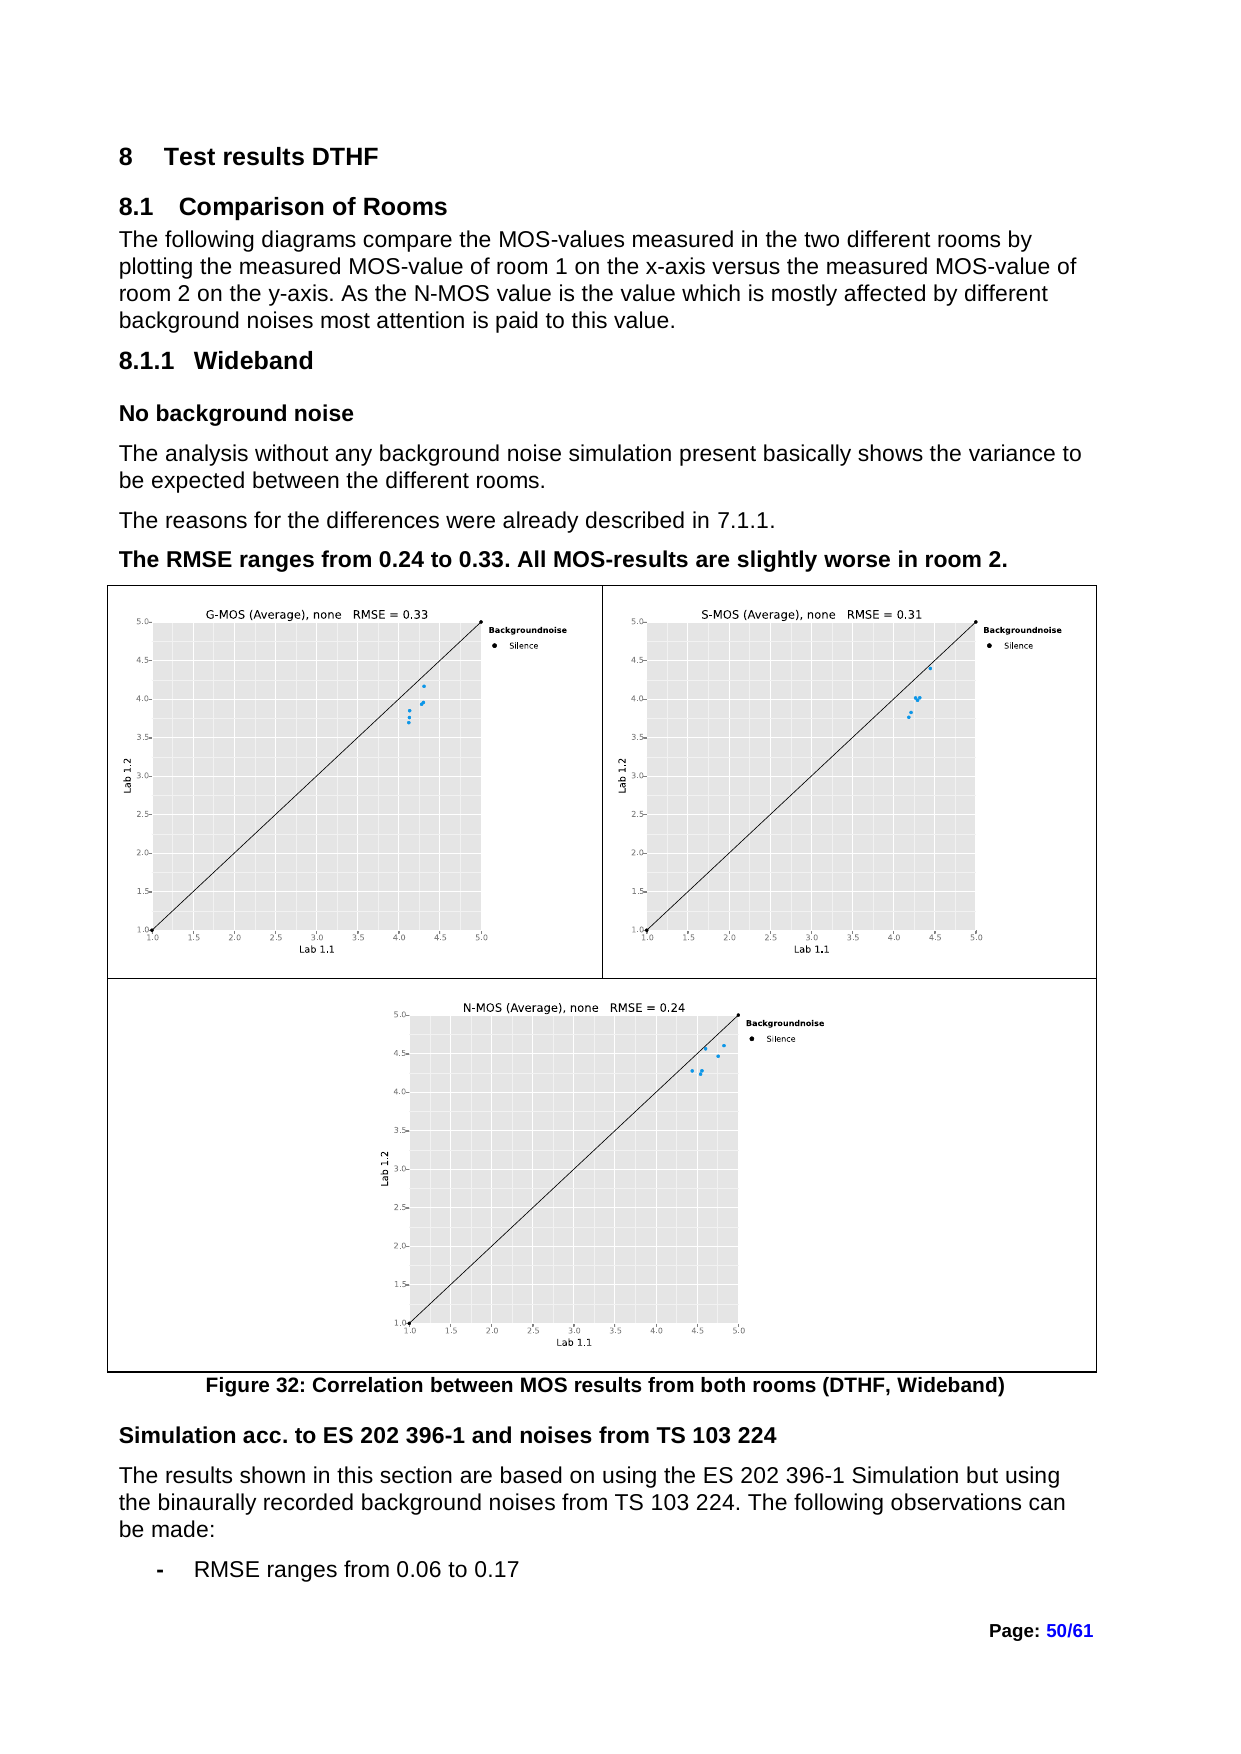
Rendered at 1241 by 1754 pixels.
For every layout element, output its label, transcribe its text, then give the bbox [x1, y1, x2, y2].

subtitle Test results DTHF [118, 142, 1093, 171]
text Simulation acc. to ES 202 396-1 and noises from TS 103 224 [118, 1422, 1093, 1449]
subtitle Wideband [118, 346, 1093, 375]
text Figure 32: Correlation between MOS results from both rooms (DTHF, Wideband) [118, 1373, 1093, 1397]
text The results shown in this section are based on using the ES 202 396-1 Simulation but using the binaurally recorded background noises from TS 103 224. The following observations can be made: [118, 1461, 1093, 1542]
table_header [108, 586, 602, 978]
text The following diagrams compare the MOS-values measured in the two different rooms by plotting the measured MOS-value of room 1 on the x-axis versus the measured MOS-value of room 2 on the y-axis. As the N-MOS value is the value which is mostly affected by different background noises most attention is paid to this value. [118, 225, 1093, 333]
text No background noise [118, 400, 1093, 427]
list RMSE ranges from 0.06 to 0.17 [156, 1555, 1093, 1582]
subtitle Comparison of Rooms [118, 192, 1093, 221]
table_header [603, 586, 1096, 978]
text The reasons for the differences were already described in 7.1.1. [118, 506, 1093, 533]
text The analysis without any background noise simulation present basically shows the variance to be expected between the different rooms. [118, 439, 1093, 493]
table_cell [108, 979, 1096, 1371]
text The RMSE ranges from 0.24 to 0.33. All MOS-results are slightly worse in room 2. [118, 546, 1093, 573]
